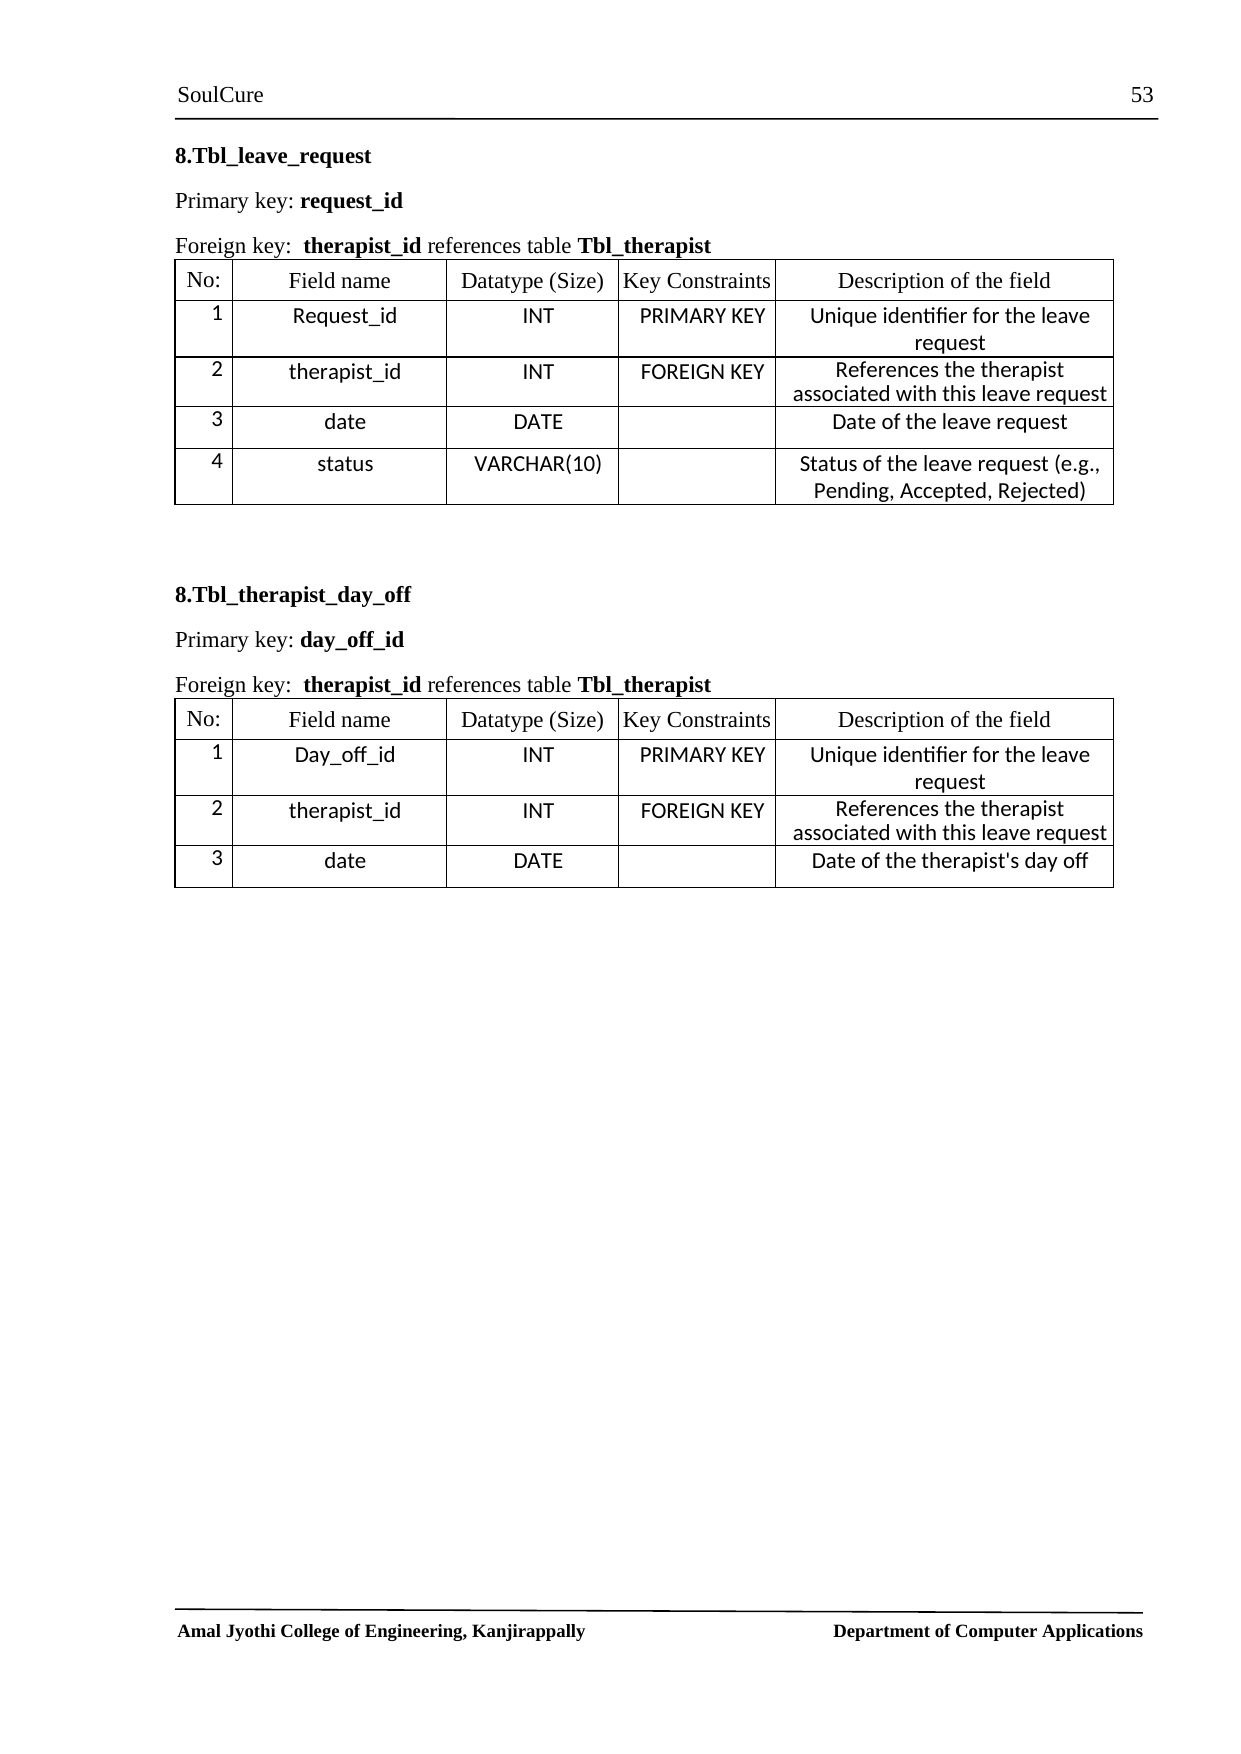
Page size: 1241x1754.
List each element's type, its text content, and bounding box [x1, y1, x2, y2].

table_cell 3 [176, 846, 232, 887]
table_cell date [233, 846, 446, 887]
table_cell 3 [176, 407, 232, 448]
table_cell Day_off_id [233, 740, 446, 795]
table_cell References the therapist associated with this leave request [776, 796, 1113, 845]
text Primary key: day_off_id [175, 626, 1162, 652]
table_header Field name [233, 699, 446, 739]
table_cell 2 [176, 796, 232, 845]
table_cell Date of the leave request [776, 407, 1113, 448]
table_header Datatype (Size) [447, 699, 618, 739]
table_header Key Constraints [619, 260, 775, 300]
table_cell Unique identifier for the leave request [776, 301, 1113, 356]
table_cell [619, 449, 775, 504]
table_cell INT [447, 358, 618, 406]
table_cell References the therapist associated with this leave request [776, 358, 1113, 406]
text Primary key: request_id [175, 187, 1162, 213]
table_cell PRIMARY KEY [619, 301, 775, 356]
table_cell therapist_id [233, 796, 446, 845]
table_header Description of the field [776, 260, 1113, 300]
table_cell FOREIGN KEY [619, 796, 775, 845]
table_cell 2 [176, 358, 232, 406]
table_cell DATE [447, 846, 618, 887]
table_cell [619, 846, 775, 887]
table_cell INT [447, 740, 618, 795]
table_header Description of the field [776, 699, 1113, 739]
table_cell FOREIGN KEY [619, 358, 775, 406]
table_cell therapist_id [233, 358, 446, 406]
table_cell status [233, 449, 446, 504]
table_header Key Constraints [619, 699, 775, 739]
table_cell 1 [176, 740, 232, 795]
table_cell [619, 407, 775, 448]
table_header Datatype (Size) [447, 260, 618, 300]
table_cell 4 [176, 449, 232, 504]
table_cell Status of the leave request (e.g., Pending, Accepted, Rejected) [776, 449, 1113, 504]
table_cell date [233, 407, 446, 448]
table_header Field name [233, 260, 446, 300]
table_header No: [176, 260, 232, 300]
text 8.Tbl_leave_request [175, 142, 1162, 168]
table_cell Request_id [233, 301, 446, 356]
text Foreign key: therapist_id references table Tbl_therapist [175, 671, 1162, 697]
text Foreign key: therapist_id references table Tbl_therapist [175, 232, 1162, 258]
table_cell 1 [176, 301, 232, 356]
table_cell DATE [447, 407, 618, 448]
text 8.Tbl_therapist_day_off [175, 581, 1162, 607]
table_cell INT [447, 796, 618, 845]
table_cell INT [447, 301, 618, 356]
table_cell VARCHAR(10) [447, 449, 618, 504]
table_cell PRIMARY KEY [619, 740, 775, 795]
table_header No: [176, 699, 232, 739]
table_cell Date of the therapist's day off [776, 846, 1113, 887]
table_cell Unique identifier for the leave request [776, 740, 1113, 795]
